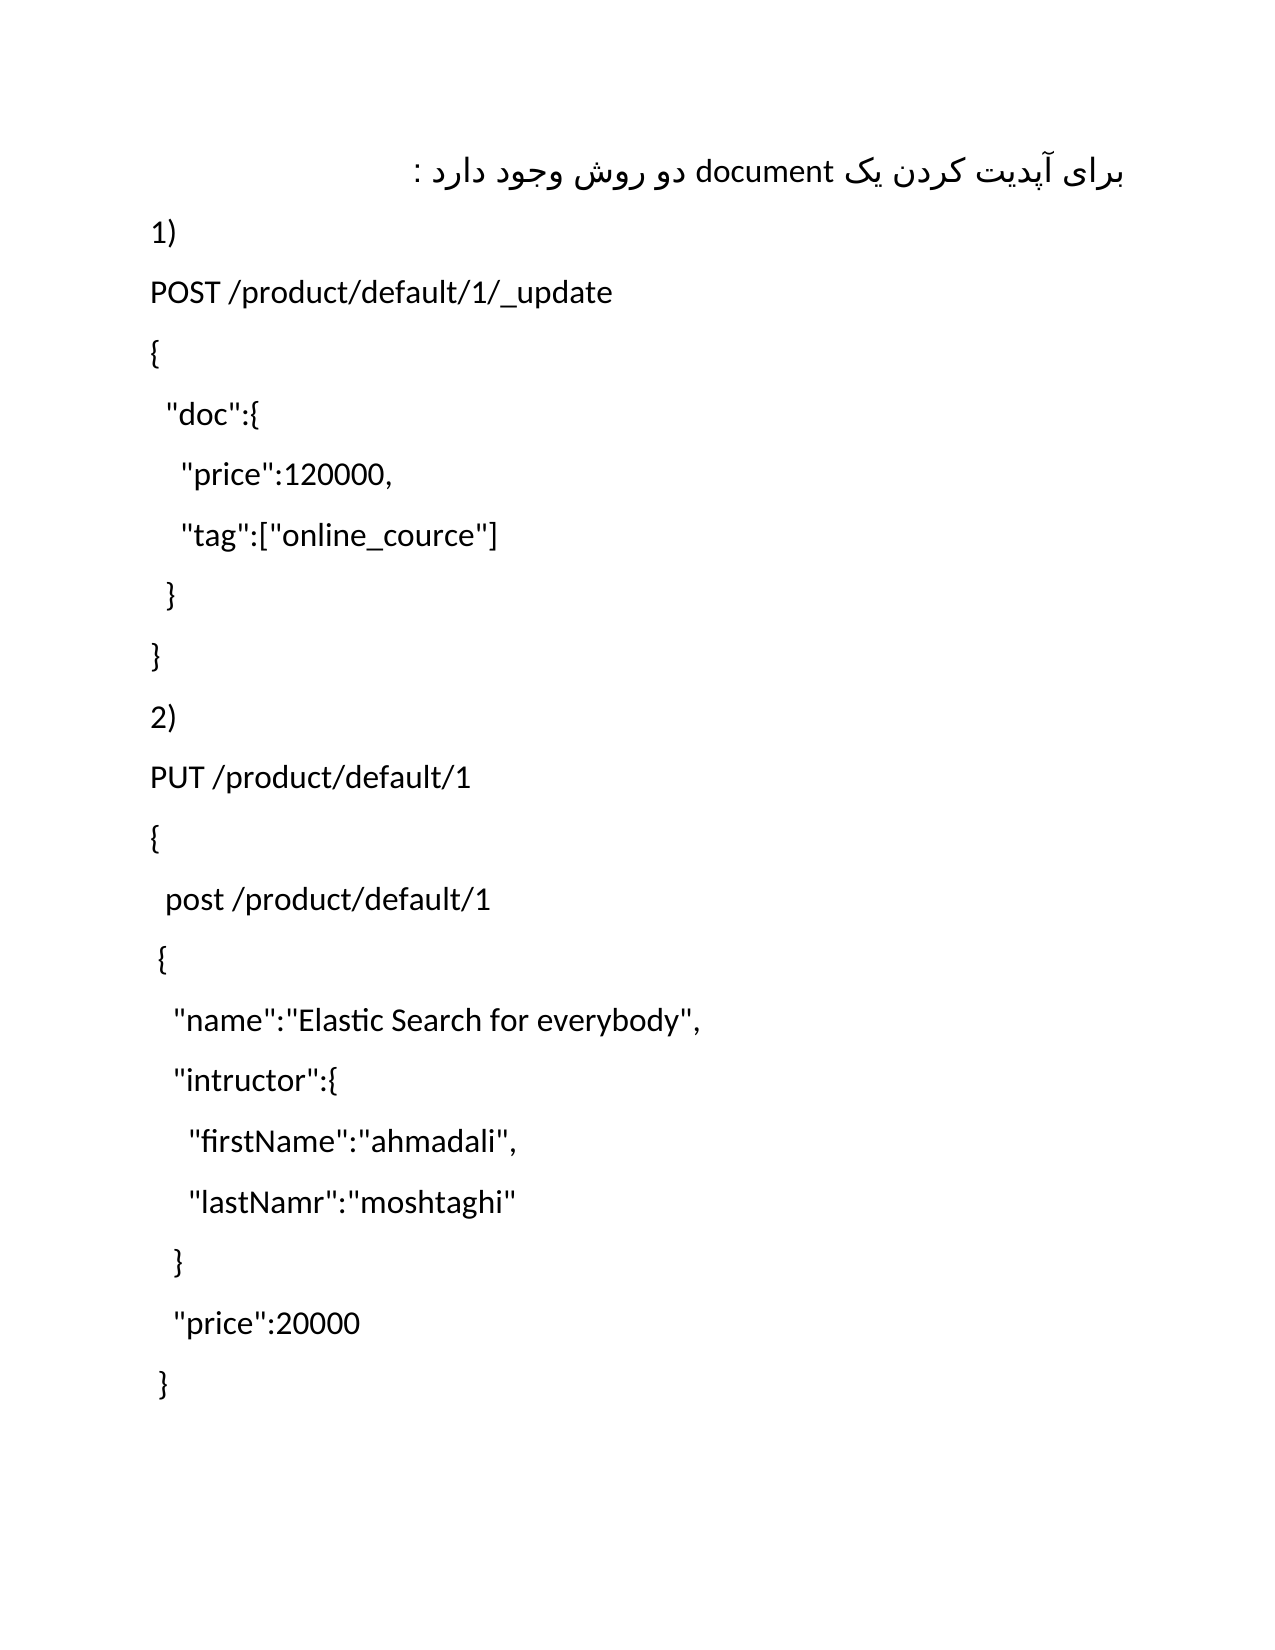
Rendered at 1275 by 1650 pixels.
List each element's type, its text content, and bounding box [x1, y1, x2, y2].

text "price":120000, [150, 453, 1125, 494]
text { [150, 938, 1125, 979]
text POST /product/default/1/_update [150, 271, 1125, 312]
text } [150, 1362, 1125, 1403]
text "lastNamr":"moshtaghi" [150, 1181, 1125, 1221]
text "tag":["online_cource"] [150, 514, 1125, 554]
text "intructor":{ [150, 1059, 1125, 1100]
text { [150, 817, 1125, 858]
text post /product/default/1 [150, 877, 1125, 918]
text 2) [150, 696, 1125, 736]
text } [150, 635, 1125, 676]
text برای آپدیت کردن یک document دو روش وجود دارد : [150, 150, 1125, 191]
text 1) [150, 211, 1125, 251]
text "doc":{ [150, 392, 1125, 433]
text "firstName":"ahmadali", [150, 1120, 1125, 1161]
text { [150, 332, 1125, 373]
text } [150, 574, 1125, 615]
text } [150, 1241, 1125, 1282]
text "name":"Elastic Search for everybody", [150, 999, 1125, 1039]
text "price":20000 [150, 1302, 1125, 1343]
text PUT /product/default/1 [150, 756, 1125, 797]
